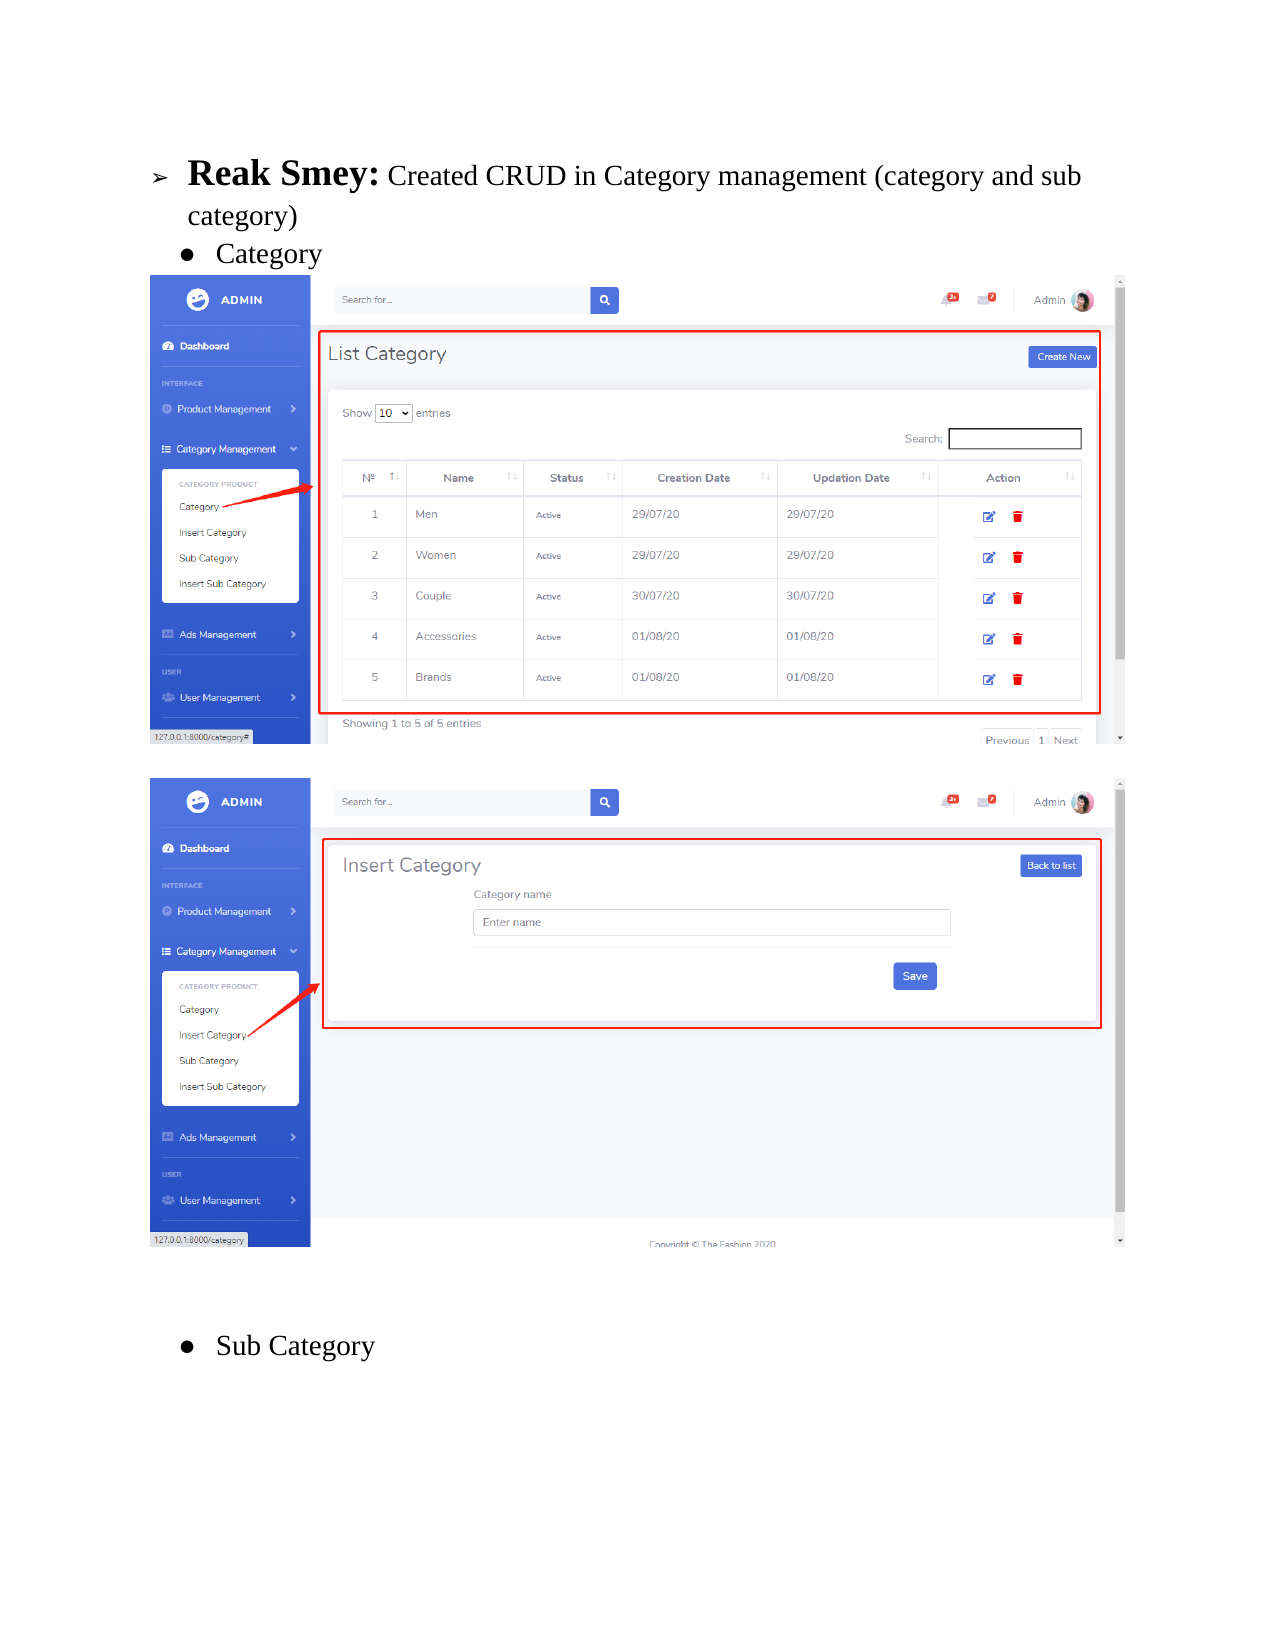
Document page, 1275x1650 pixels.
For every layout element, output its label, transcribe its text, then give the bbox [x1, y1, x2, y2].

picture [150, 275, 1125, 744]
list Category [178, 237, 1125, 270]
list Sub Category [178, 1328, 1125, 1361]
picture [150, 778, 1125, 1247]
list Reak Smey: Created CRUD in Category management (category and sub category) [150, 150, 1125, 232]
